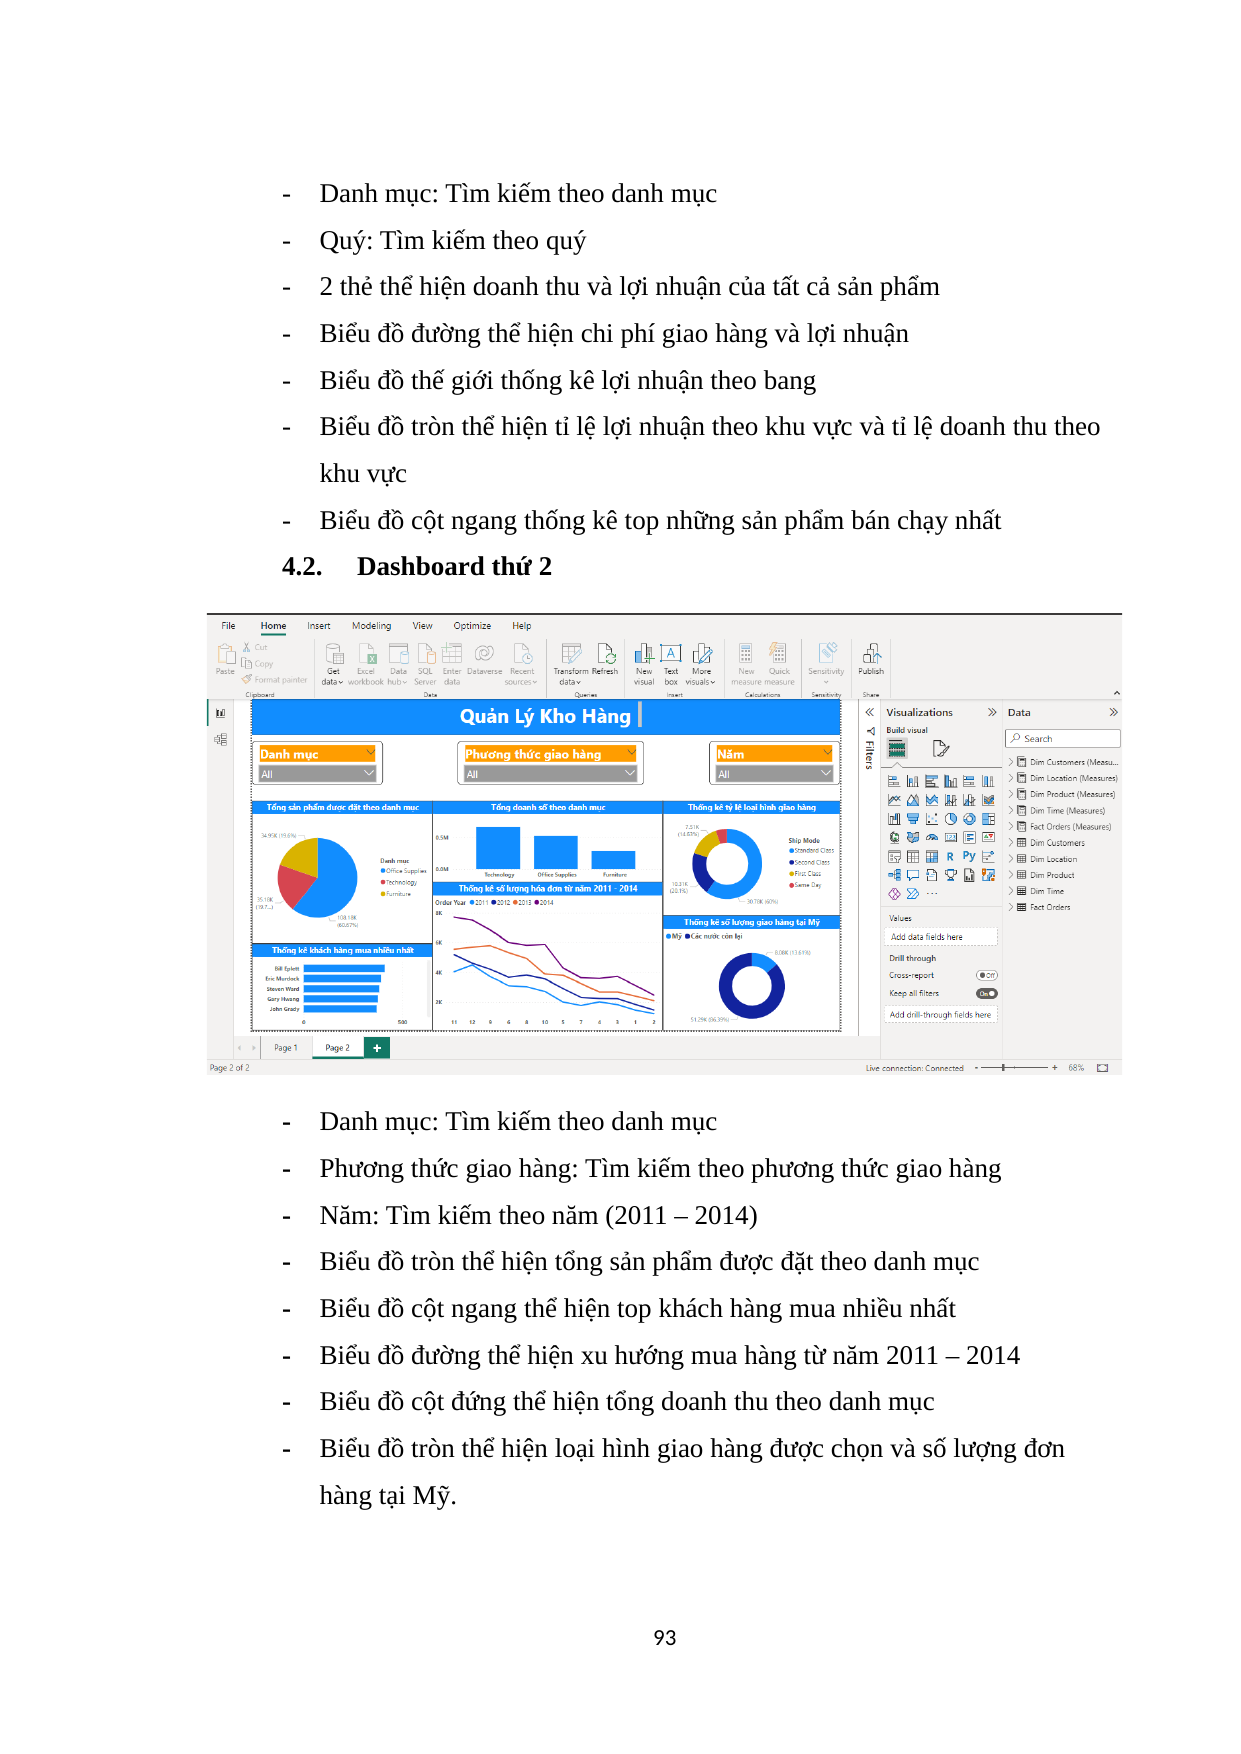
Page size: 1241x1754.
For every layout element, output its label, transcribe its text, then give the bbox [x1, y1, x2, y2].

list Phương thức giao hàng: Tìm kiếm theo phương thức giao hàng [282, 1152, 1122, 1183]
list Biểu đồ cột đứng thể hiện tổng doanh thu theo danh mục [282, 1386, 1122, 1417]
list Biểu đồ thế giới thống kê lợi nhuận theo bang [282, 364, 1122, 395]
list 2 thẻ thể hiện doanh thu và lợi nhuận của tất cả sản phẩm [282, 271, 1122, 302]
list Biểu đồ đường thể hiện chi phí giao hàng và lợi nhuận [282, 317, 1122, 348]
list Biểu đồ tròn thể hiện loại hình giao hàng được chọn và số lượng đơn hàng tại Mỹ. [282, 1432, 1122, 1510]
picture [206, 613, 1123, 1075]
list Biểu đồ đường thể hiện xu hướng mua hàng từ năm 2011 – 2014 [282, 1339, 1122, 1370]
list Danh mục: Tìm kiếm theo danh mục [282, 1106, 1122, 1137]
list Năm: Tìm kiếm theo năm (2011 – 2014) [282, 1199, 1122, 1230]
list Biểu đồ tròn thể hiện tổng sản phẩm được đặt theo danh mục [282, 1246, 1122, 1277]
list Biểu đồ cột ngang thể hiện top khách hàng mua nhiều nhất [282, 1292, 1122, 1323]
list Biểu đồ tròn thể hiện tỉ lệ lợi nhuận theo khu vực và tỉ lệ doanh thu theo khu vực [282, 411, 1122, 488]
list Danh mục: Tìm kiếm theo danh mục [282, 177, 1122, 208]
list Biểu đồ cột ngang thống kê top những sản phẩm bán chạy nhất [282, 504, 1122, 535]
list Quý: Tìm kiếm theo quý [282, 224, 1122, 255]
list Dashboard thứ 2 [282, 551, 1122, 582]
